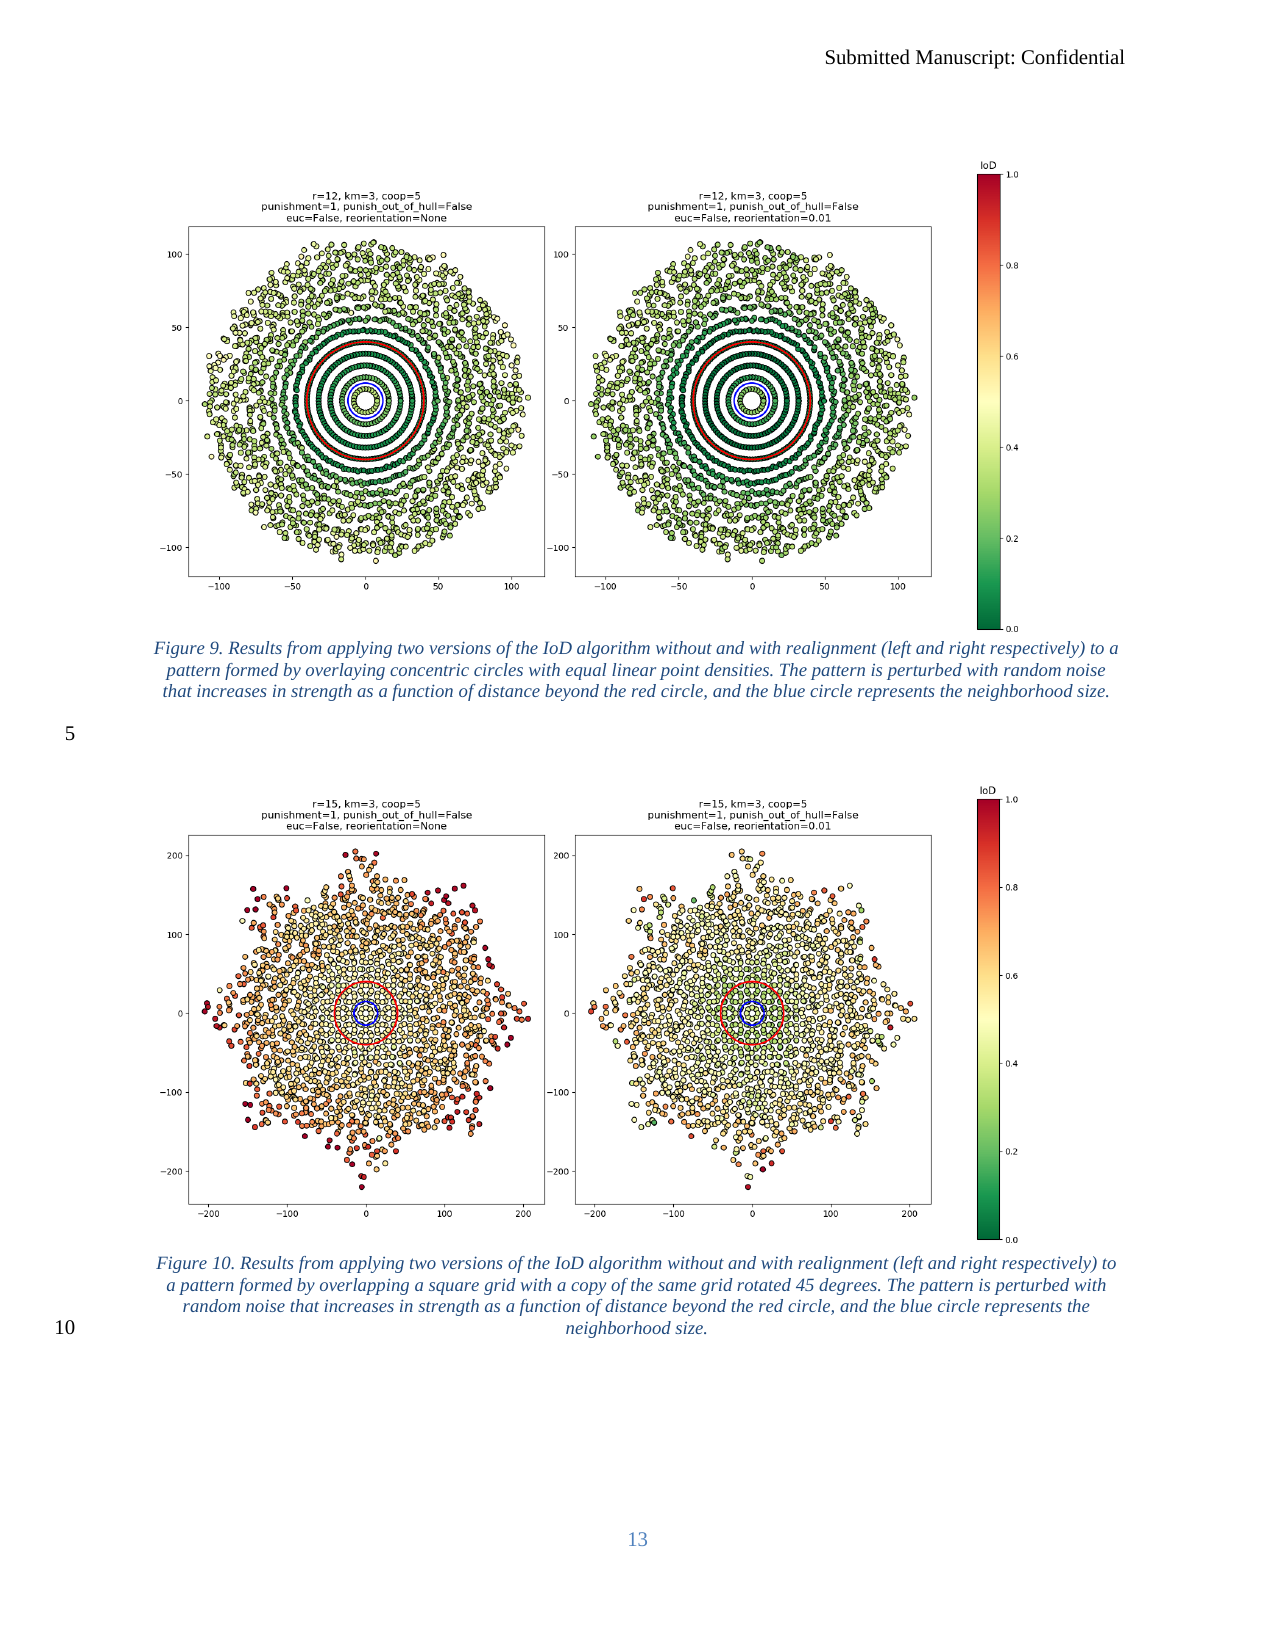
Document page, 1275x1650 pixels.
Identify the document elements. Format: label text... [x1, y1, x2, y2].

text Figure 10. Results from applying two versions of the IoD algorithm without and with realignment (left and right respectively) to a pattern formed by overlapping a square grid with a copy of the same grid rotated 45 degrees. The pattern is perturbed with random noise that increases in strength as a function of distance beyond the red circle, and the blue circle represents the neighborhood size. [150, 1253, 1125, 1338]
text Figure 9. Results from applying two versions of the IoD algorithm without and with realignment (left and right respectively) to a pattern formed by overlaying concentric circles with equal linear point densities. The pattern is perturbed with random noise that increases in strength as a function of distance beyond the red circle, and the blue circle represents the neighborhood size. [150, 638, 1125, 702]
picture [150, 765, 1125, 1253]
picture [150, 150, 1125, 638]
